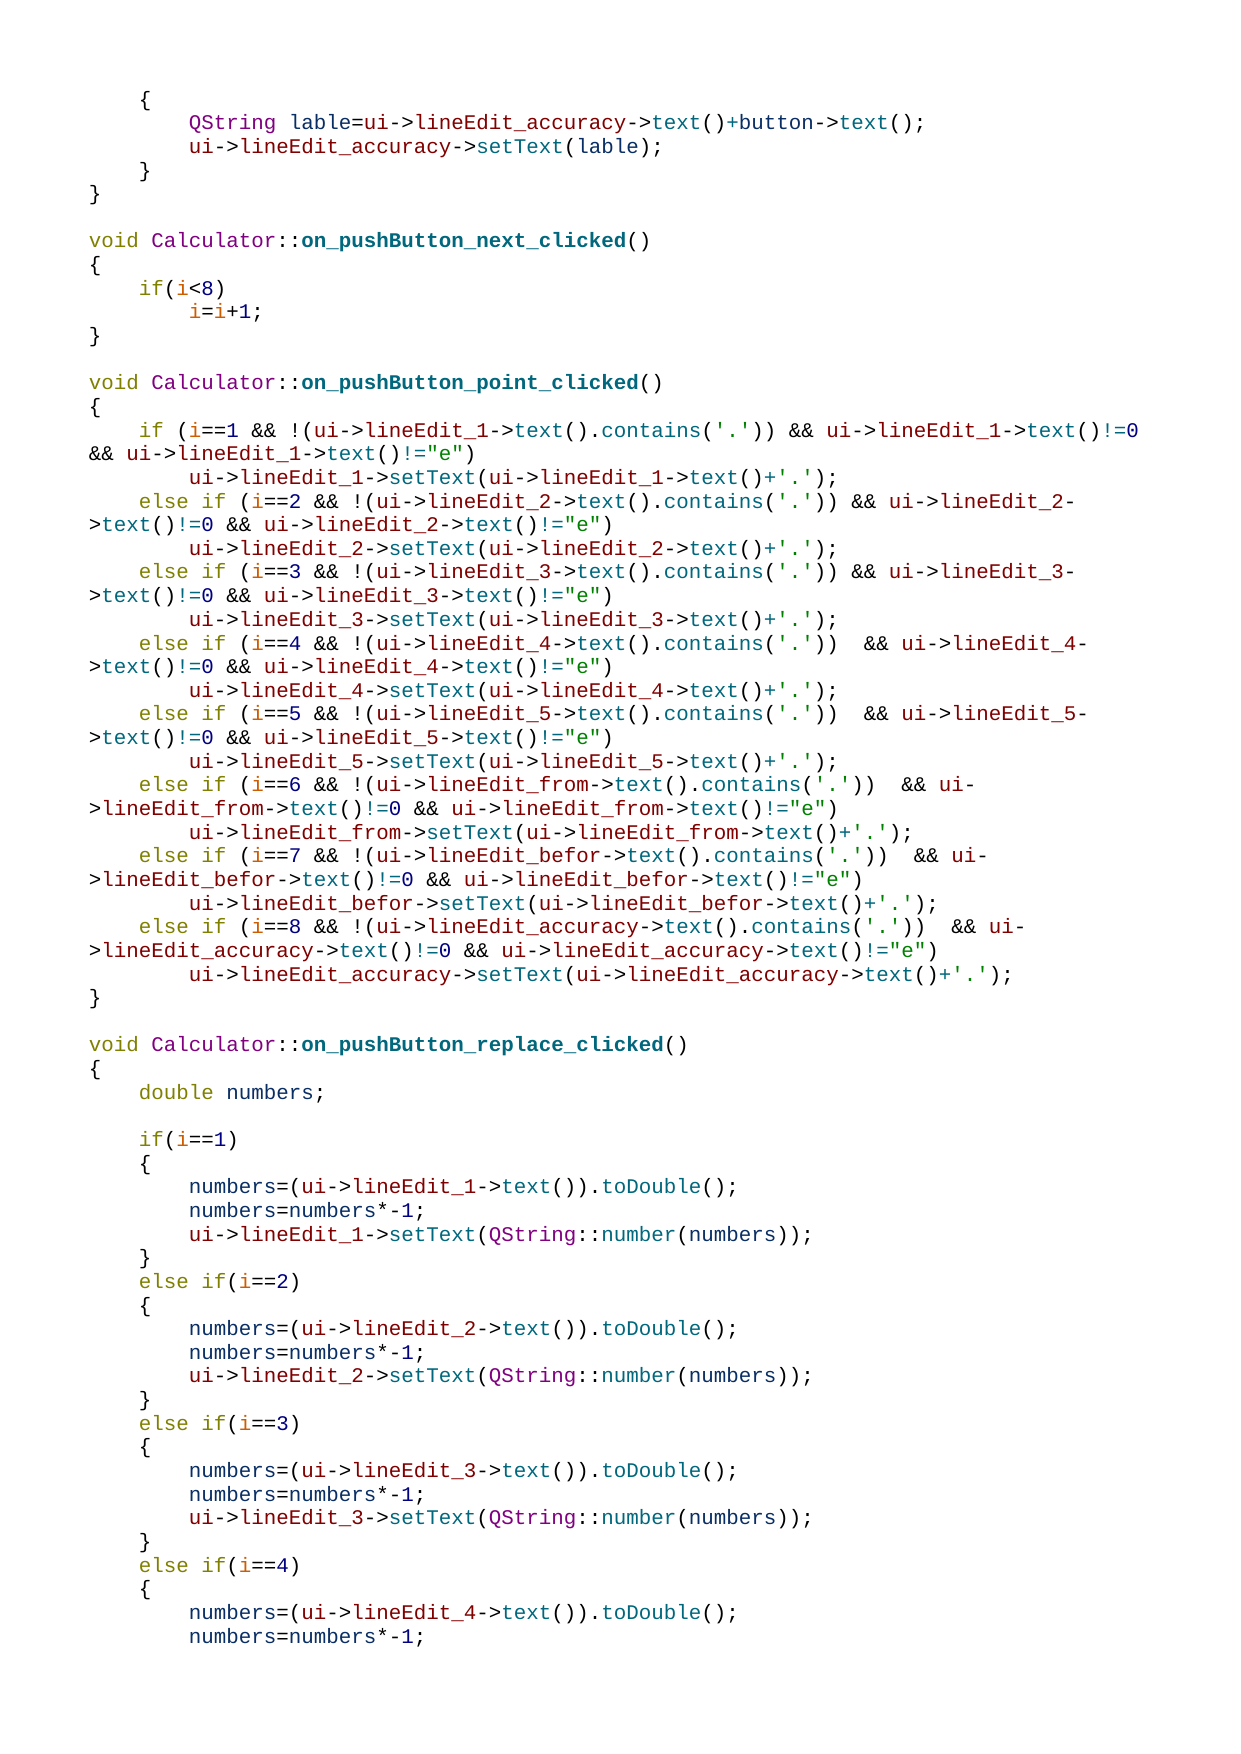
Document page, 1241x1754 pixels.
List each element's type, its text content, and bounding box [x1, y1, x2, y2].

text } [89, 1531, 1152, 1555]
text ui->lineEdit_3->setText(ui->lineEdit_3->text()+'.'); [89, 609, 1152, 632]
text double numbers; [89, 1082, 1152, 1105]
text ui->lineEdit_1->setText(ui->lineEdit_1->text()+'.'); [89, 467, 1152, 491]
text if(i==1) [89, 1129, 1152, 1153]
text numbers=numbers*-1; [89, 1200, 1152, 1224]
text ui->lineEdit_3->setText(QString::number(numbers)); [89, 1507, 1152, 1531]
text ui->lineEdit_1->setText(QString::number(numbers)); [89, 1224, 1152, 1247]
text ui->lineEdit_befor->setText(ui->lineEdit_befor->text()+'.'); [89, 893, 1152, 916]
text numbers=numbers*-1; [89, 1342, 1152, 1366]
text { [89, 1153, 1152, 1176]
text else if (i==3 && !(ui->lineEdit_3->text().contains('.')) && ui->lineEdit_3->text()!=0 && ui->lineEdit_3->text()!="e") [89, 562, 1152, 609]
text numbers=numbers*-1; [89, 1626, 1152, 1649]
text ui->lineEdit_accuracy->setText(lable); [89, 136, 1152, 159]
text } [89, 325, 1152, 349]
text void Calculator::on_pushButton_replace_clicked() [89, 1034, 1152, 1058]
text else if (i==8 && !(ui->lineEdit_accuracy->text().contains('.')) && ui->lineEdit_accuracy->text()!=0 && ui->lineEdit_accuracy->text()!="e") [89, 916, 1152, 963]
text numbers=(ui->lineEdit_2->text()).toDouble(); [89, 1318, 1152, 1342]
text { [89, 396, 1152, 420]
text { [89, 1436, 1152, 1460]
text else if (i==5 && !(ui->lineEdit_5->text().contains('.')) && ui->lineEdit_5->text()!=0 && ui->lineEdit_5->text()!="e") [89, 703, 1152, 751]
text { [89, 1058, 1152, 1082]
text i=i+1; [89, 301, 1152, 325]
text else if(i==3) [89, 1413, 1152, 1436]
text numbers=numbers*-1; [89, 1484, 1152, 1507]
text { [89, 1578, 1152, 1602]
text } [89, 987, 1152, 1011]
text else if (i==6 && !(ui->lineEdit_from->text().contains('.')) && ui->lineEdit_from->text()!=0 && ui->lineEdit_from->text()!="e") [89, 774, 1152, 822]
text ui->lineEdit_5->setText(ui->lineEdit_5->text()+'.'); [89, 751, 1152, 774]
text void Calculator::on_pushButton_next_clicked() [89, 231, 1152, 254]
text else if (i==7 && !(ui->lineEdit_befor->text().contains('.')) && ui->lineEdit_befor->text()!=0 && ui->lineEdit_befor->text()!="e") [89, 845, 1152, 893]
text { [89, 89, 1152, 112]
text ui->lineEdit_from->setText(ui->lineEdit_from->text()+'.'); [89, 822, 1152, 845]
text numbers=(ui->lineEdit_1->text()).toDouble(); [89, 1176, 1152, 1200]
text ui->lineEdit_2->setText(QString::number(numbers)); [89, 1366, 1152, 1389]
text numbers=(ui->lineEdit_3->text()).toDouble(); [89, 1460, 1152, 1484]
text } [89, 183, 1152, 207]
text if (i==1 && !(ui->lineEdit_1->text().contains('.')) && ui->lineEdit_1->text()!=0 && ui->lineEdit_1->text()!="e") [89, 420, 1152, 467]
text { [89, 254, 1152, 278]
text if(i<8) [89, 278, 1152, 301]
text else if(i==4) [89, 1555, 1152, 1578]
text } [89, 1247, 1152, 1271]
text else if(i==2) [89, 1271, 1152, 1294]
text { [89, 1294, 1152, 1318]
text void Calculator::on_pushButton_point_clicked() [89, 372, 1152, 396]
text else if (i==2 && !(ui->lineEdit_2->text().contains('.')) && ui->lineEdit_2->text()!=0 && ui->lineEdit_2->text()!="e") [89, 491, 1152, 538]
text ui->lineEdit_accuracy->setText(ui->lineEdit_accuracy->text()+'.'); [89, 963, 1152, 987]
text } [89, 1389, 1152, 1413]
text ui->lineEdit_4->setText(ui->lineEdit_4->text()+'.'); [89, 680, 1152, 703]
text else if (i==4 && !(ui->lineEdit_4->text().contains('.')) && ui->lineEdit_4->text()!=0 && ui->lineEdit_4->text()!="e") [89, 632, 1152, 680]
text numbers=(ui->lineEdit_4->text()).toDouble(); [89, 1602, 1152, 1626]
text QString lable=ui->lineEdit_accuracy->text()+button->text(); [89, 112, 1152, 136]
text ui->lineEdit_2->setText(ui->lineEdit_2->text()+'.'); [89, 538, 1152, 562]
text } [89, 159, 1152, 183]
